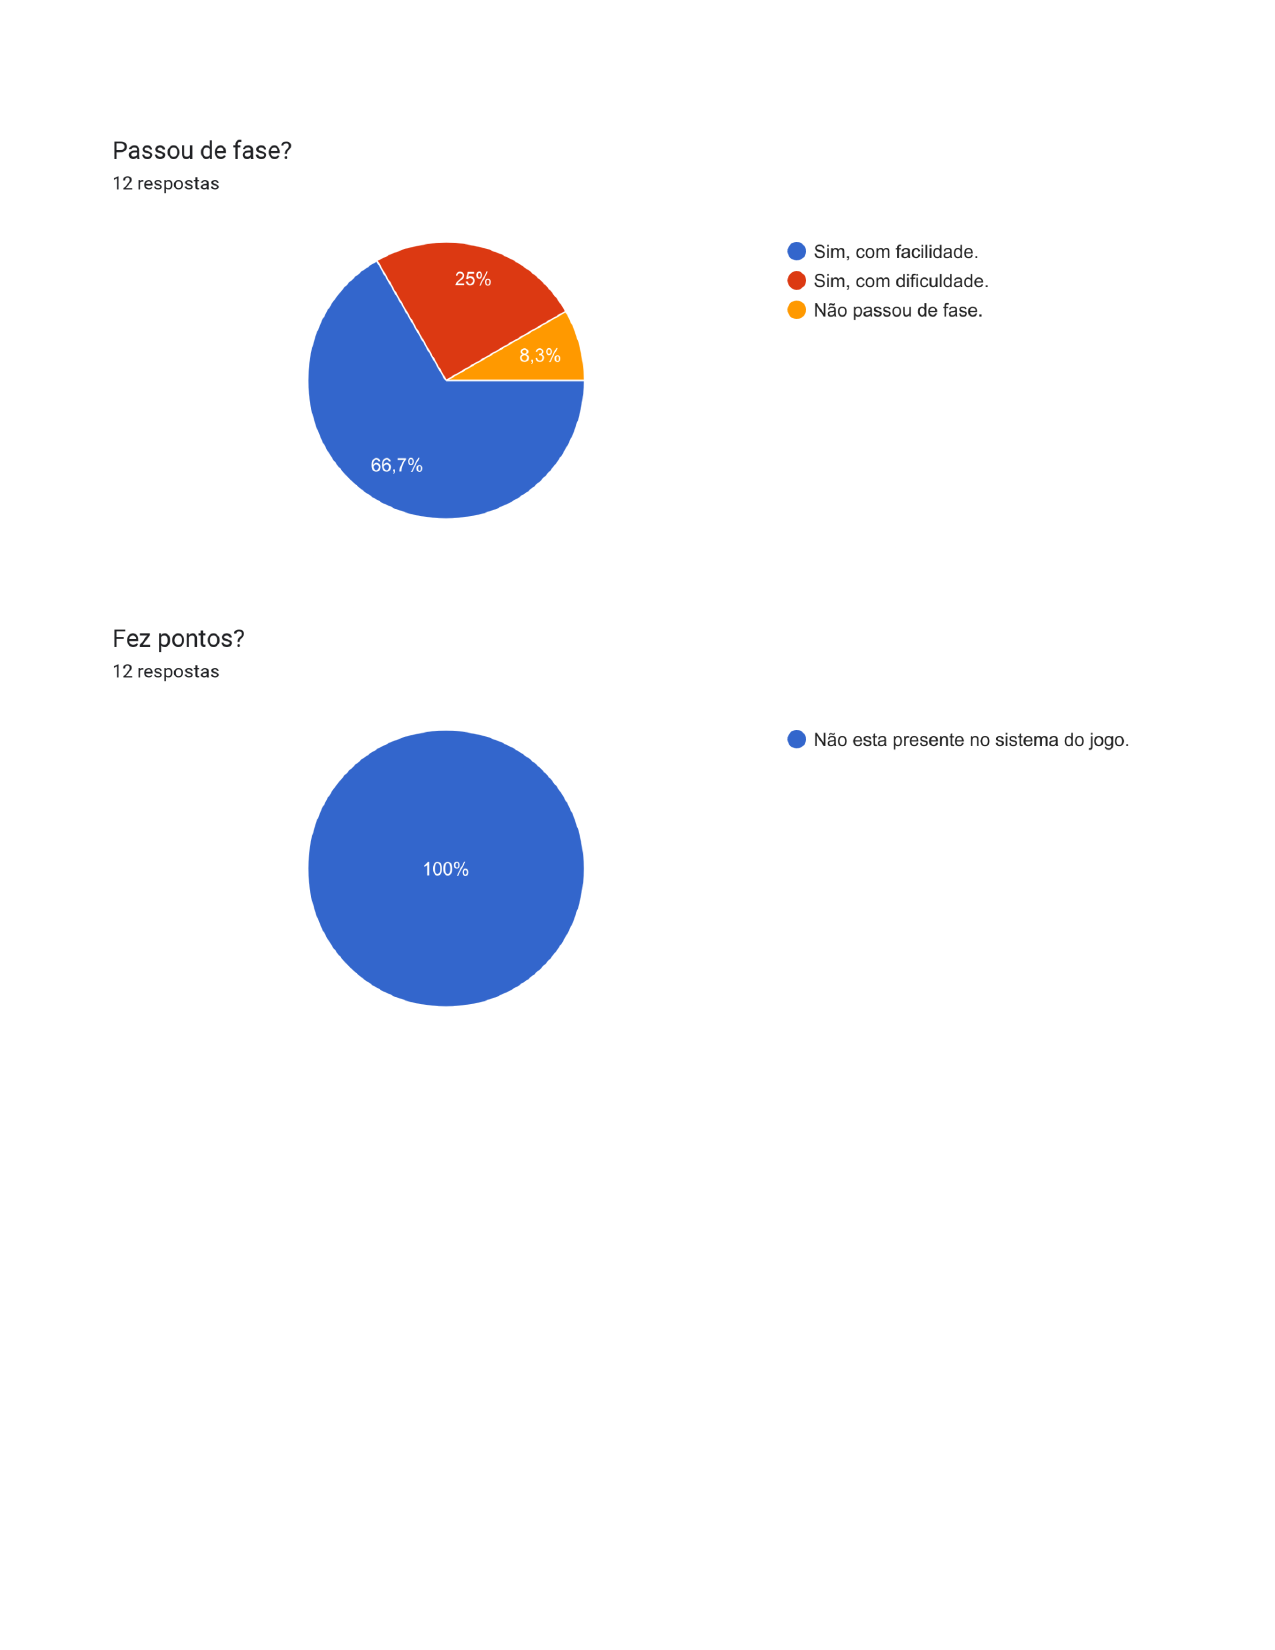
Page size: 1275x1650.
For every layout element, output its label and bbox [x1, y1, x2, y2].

picture [75, 585, 1200, 1061]
picture [75, 97, 1200, 573]
